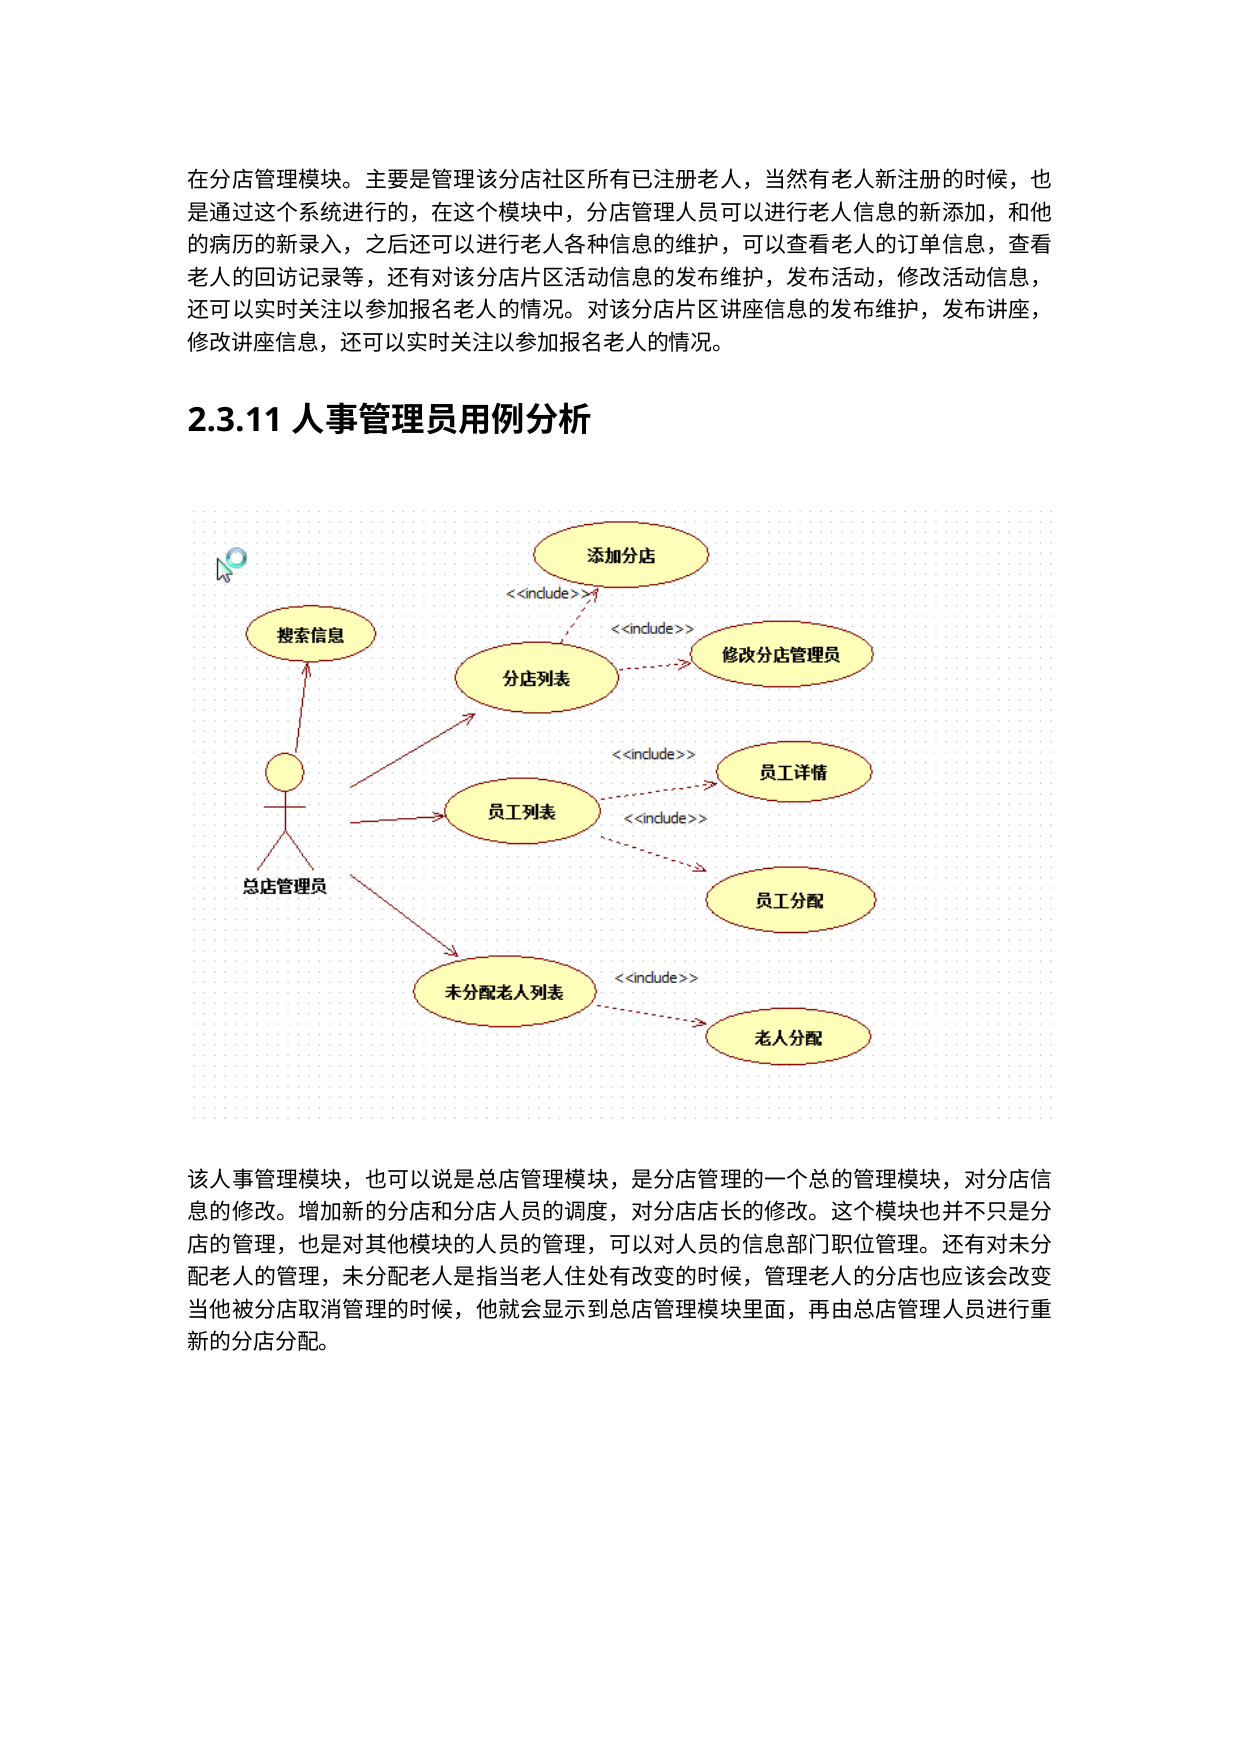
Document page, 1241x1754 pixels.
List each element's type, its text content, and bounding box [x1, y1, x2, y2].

text 在分店管理模块。主要是管理该分店社区所有已注册老人，当然有老人新注册的时候，也是通过这个系统进行的，在这个模块中，分店管理人员可以进行老人信息的新添加，和他的病历的新录入，之后还可以进行老人各种信息的维护，可以查看老人的订单信息，查看老人的回访记录等，还有对该分店片区活动信息的发布维护，发布活动，修改活动信息，还可以实时关注以参加报名老人的情况。对该分店片区讲座信息的发布维护，发布讲座，修改讲座信息，还可以实时关注以参加报名老人的情况。 [187, 162, 1053, 357]
picture [187, 511, 1053, 1119]
text 该人事管理模块，也可以说是总店管理模块，是分店管理的一个总的管理模块，对分店信息的修改。增加新的分店和分店人员的调度，对分店店长的修改。这个模块也并不只是分店的管理，也是对其他模块的人员的管理，可以对人员的信息部门职位管理。还有对未分配老人的管理，未分配老人是指当老人住处有改变的时候，管理老人的分店也应该会改变，当他被分店取消管理的时候，他就会显示到总店管理模块里面，再由总店管理人员进行重新的分店分配。 [187, 1161, 1053, 1356]
subtitle 2.3.11 人事管理员用例分析 [187, 384, 1053, 449]
